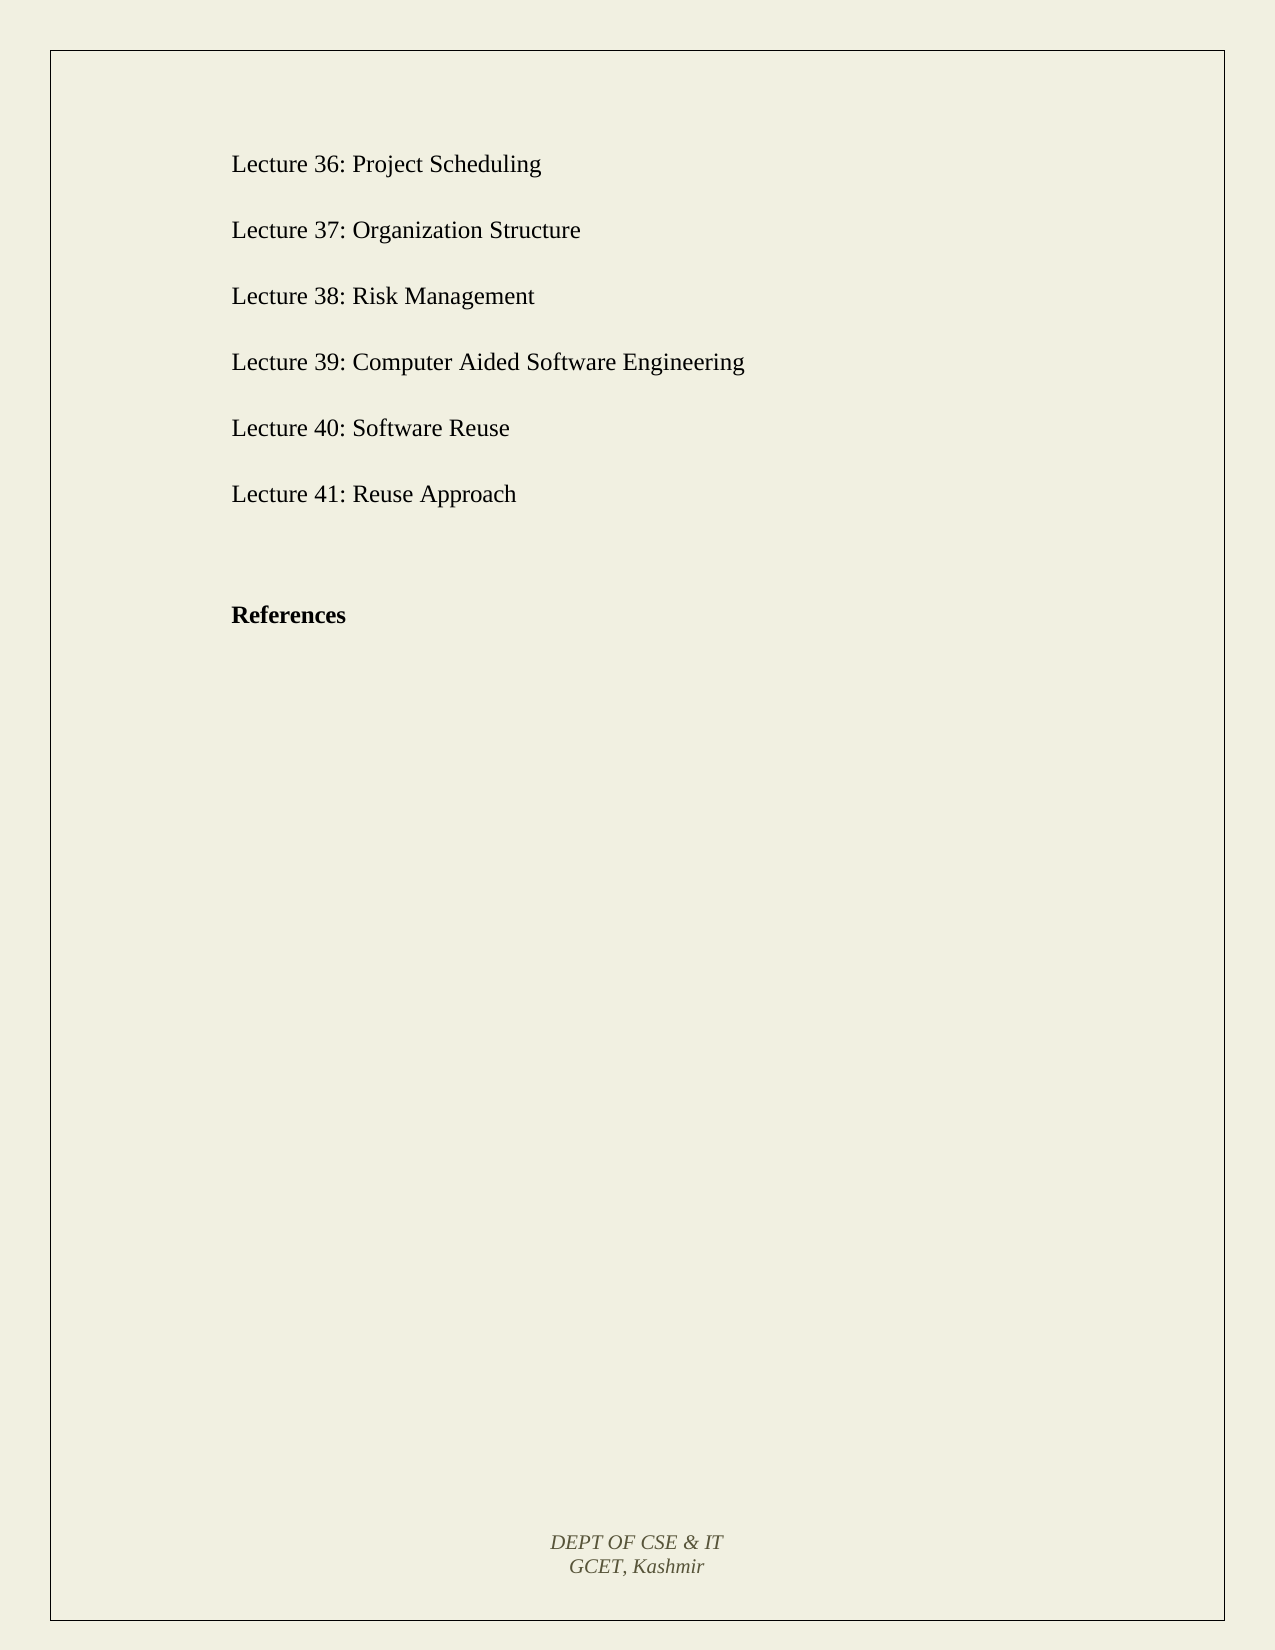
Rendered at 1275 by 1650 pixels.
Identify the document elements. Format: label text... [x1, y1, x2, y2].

text GCET, Kashmir [113, 1554, 1162, 1578]
text Lecture 39: Computer Aided Software Engineering Lecture 40: Software Reuse [231, 347, 809, 442]
subtitle References [231, 600, 1162, 629]
text DEPT OF CSE & IT [112, 1530, 1162, 1554]
text Lecture 41: Reuse Approach [231, 479, 1162, 508]
text Lecture 36: Project Scheduling Lecture 37: Organization Structure Lecture 38: Risk Management [231, 149, 616, 310]
